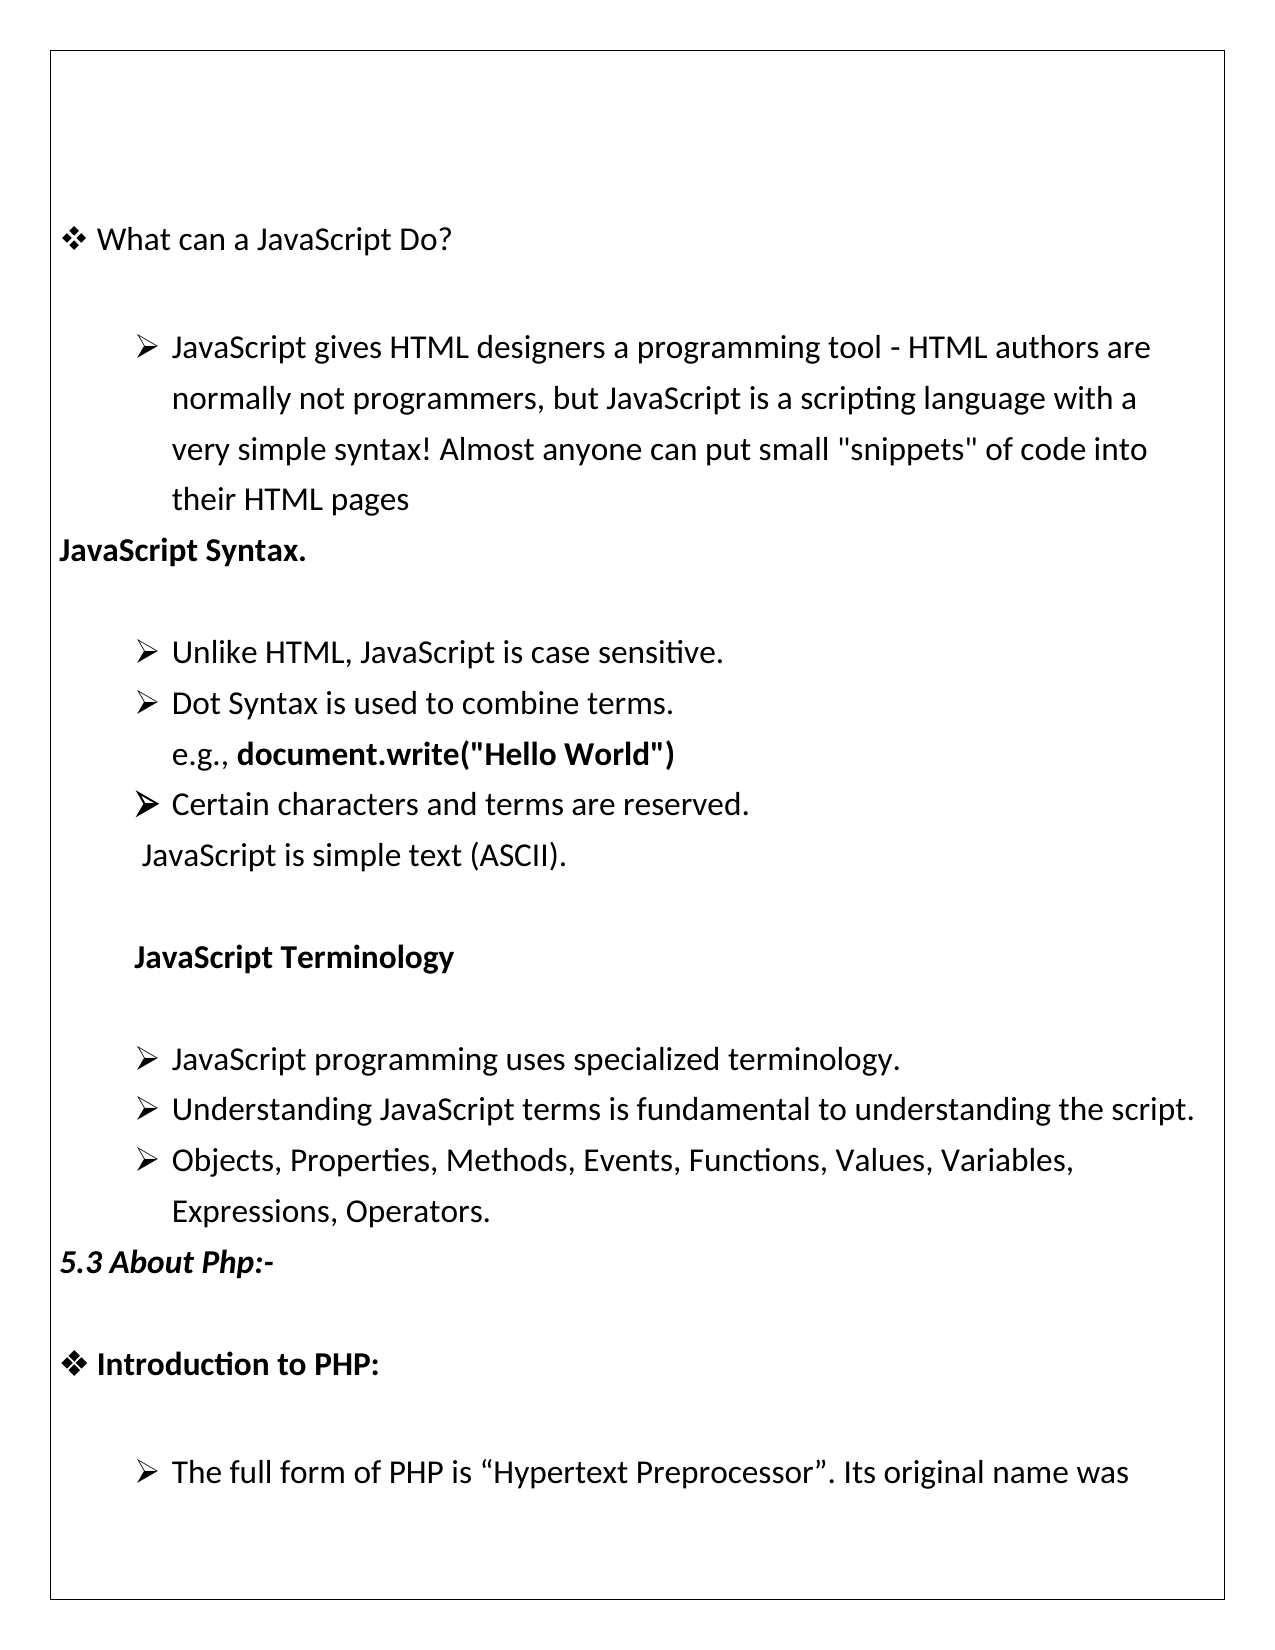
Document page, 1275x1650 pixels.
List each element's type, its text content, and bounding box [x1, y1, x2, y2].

list Certain characters and terms are reserved. [134, 783, 1196, 824]
text JavaScript Syntax. [59, 529, 1196, 570]
list Objects, Properties, Methods, Events, Functions, Values, Variables, Expressions, Operators. [134, 1139, 1196, 1231]
list Dot Syntax is used to combine terms. [134, 682, 1196, 722]
text e.g., document.write("Hello World") [172, 733, 1196, 773]
list JavaScript gives HTML designers a programming tool - HTML authors are normally not programmers, but JavaScript is a scripting language with a very simple syntax! Almost anyone can put small "snippets" of code into their HTML pages [134, 326, 1196, 519]
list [134, 1451, 1196, 1492]
list JavaScript programming uses specialized terminology. [134, 1038, 1196, 1078]
list Unlike HTML, JavaScript is case sensitive. [134, 631, 1196, 672]
text JavaScript Terminology [134, 936, 1196, 977]
list Understanding JavaScript terms is fundamental to understanding the script. [134, 1088, 1196, 1129]
text JavaScript is simple text (ASCII). [134, 834, 1196, 875]
list What can a JavaScript Do? [59, 218, 1196, 258]
list Introduction to PHP: [59, 1343, 1196, 1383]
text 5.3 About Php:- [59, 1241, 1196, 1282]
